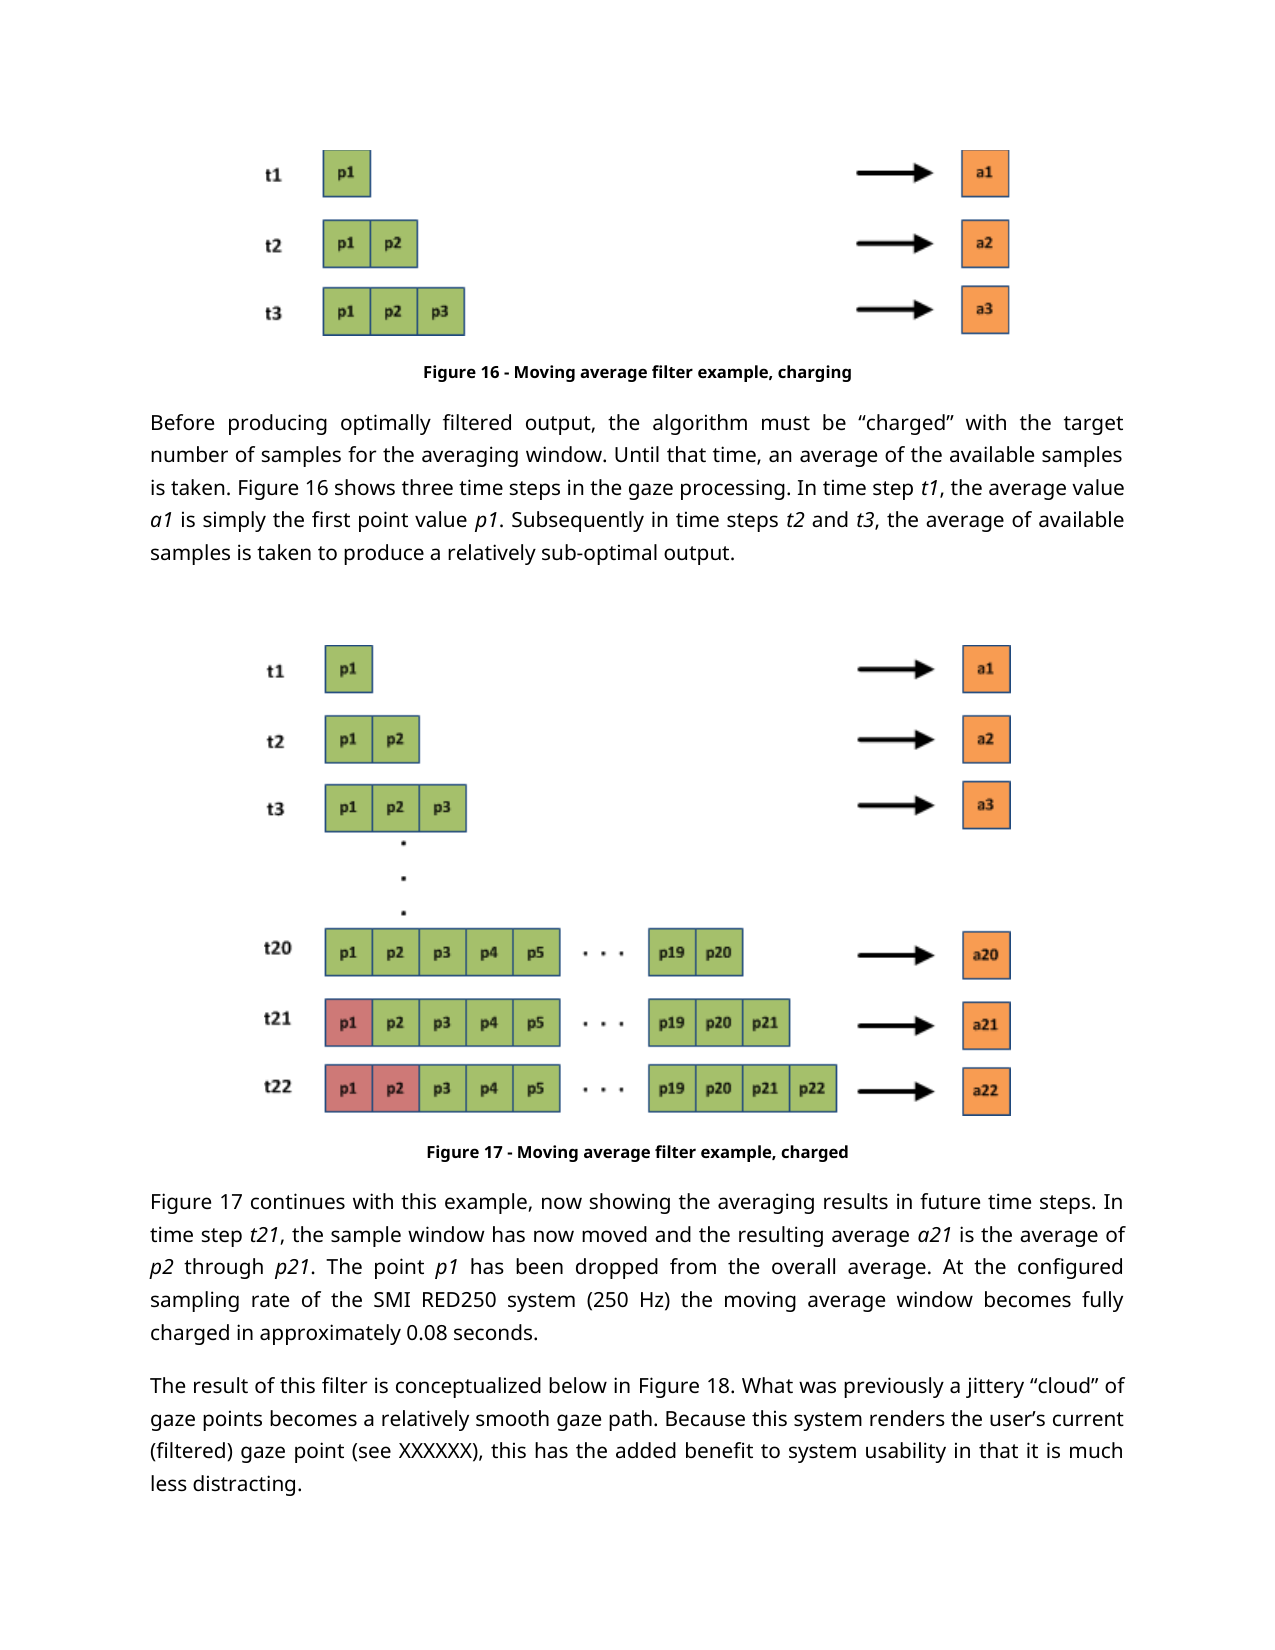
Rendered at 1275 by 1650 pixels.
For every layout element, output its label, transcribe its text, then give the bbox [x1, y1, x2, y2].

text The result of this filter is conceptualized below in Figure 18. What was previously a jittery “cloud” of gaze points becomes a relatively smooth gaze path. Because this system renders the user’s current (filtered) gaze point (see XXXXXX), this has the added benefit to system usability in that it is much less distracting. [150, 1371, 1125, 1497]
text Figure 17 continues with this example, now showing the averaging results in future time steps. In time step t21, the sample window has now moved and the resulting average a21 is the average of p2 through p21. The point p1 has been dropped from the overall average. At the configured sampling rate of the SMI RED250 system (250 Hz) the moving average window becomes fully charged in approximately 0.08 seconds. [150, 1187, 1125, 1346]
text Before producing optimally filtered output, the algorithm must be “charged” with the target number of samples for the averaging window. Until that time, an average of the available samples is taken. Figure 16 shows three time steps in the gaze processing. In time step t1, the average value a1 is simply the first point value p1. Subsequently in time steps t2 and t3, the average of available samples is taken to produce a relatively sub-optimal output. [150, 408, 1125, 567]
picture [265, 150, 1010, 336]
picture [264, 645, 1011, 1116]
